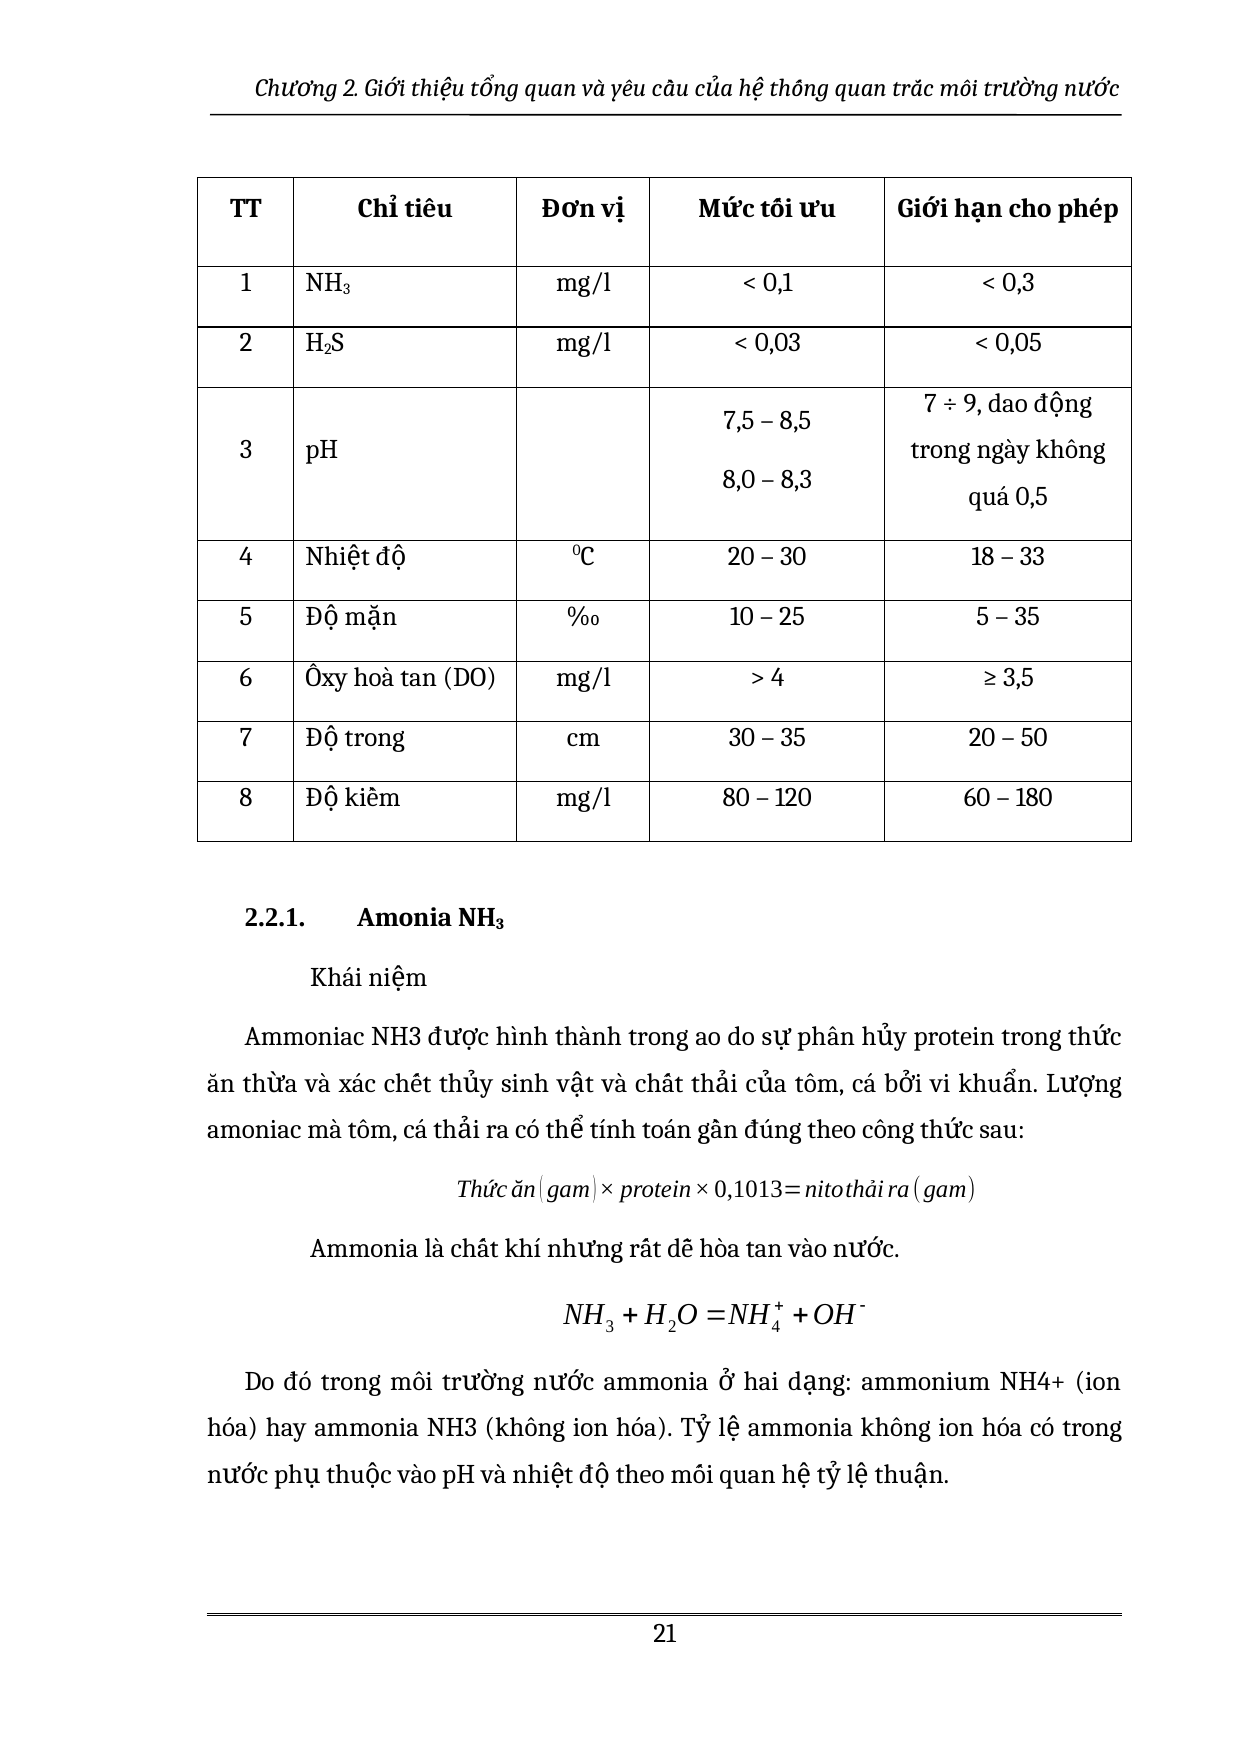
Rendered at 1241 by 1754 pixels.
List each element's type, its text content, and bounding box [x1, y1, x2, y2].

text Ammoniac NH3 được hình thành trong ao do sự phân hủy protein trong thức ăn thừa và xác chết thủy sinh vật và chất thải của tôm, cá bởi vi khuẩn. Lượng amoniac mà tôm, cá thải ra có thể tính toán gần đúng theo công thức sau: [207, 1021, 1122, 1146]
table_cell 10 – 25 [650, 601, 884, 661]
table_header Mức tối ưu [650, 178, 884, 266]
table_cell < 0,1 [650, 267, 884, 326]
table_cell mg/l [517, 662, 649, 721]
table_cell ≥ 3,5 [885, 662, 1131, 721]
table_cell 80 – 120 [650, 782, 884, 841]
table_cell Độ mặn [294, 601, 516, 661]
table_cell 5 [198, 601, 293, 661]
table_cell 20 – 30 [650, 541, 884, 600]
table_cell 18 – 33 [885, 541, 1131, 600]
table_cell cm [517, 722, 649, 781]
table_cell pH [294, 388, 516, 540]
table_cell > 4 [650, 662, 884, 721]
table_header Giới hạn cho phép [885, 178, 1131, 266]
table_cell Nhiệt độ [294, 541, 516, 600]
table_cell 4 [198, 541, 293, 600]
text Khái niệm [244, 962, 1122, 993]
table_cell Ôxy hoà tan (DO) [294, 662, 516, 721]
table_cell mg/l [517, 267, 649, 326]
table_cell < 0,05 [885, 328, 1131, 387]
table_cell 0C [517, 541, 649, 600]
table_cell Độ kiềm [294, 782, 516, 841]
table_cell < 0,03 [650, 328, 884, 387]
table_cell 7,5 – 8,5 8,0 – 8,3 [650, 388, 884, 540]
table_cell 3 [198, 388, 293, 540]
table_cell NH3 [294, 267, 516, 326]
table_cell < 0,3 [885, 267, 1131, 326]
table_cell 8 [198, 782, 293, 841]
text Do đó trong môi trường nước ammonia ở hai dạng: ammonium NH4+ (ion hóa) hay ammonia NH3 (không ion hóa). Tỷ lệ ammonia không ion hóa có trong nước phụ thuộc vào pH và nhiệt độ theo mối quan hệ tỷ lệ thuận. [207, 1366, 1122, 1490]
table_header Chỉ tiêu [294, 178, 516, 266]
table_cell 5 – 35 [885, 601, 1131, 661]
table_cell 20 – 50 [885, 722, 1131, 781]
table_cell ‰ [517, 601, 649, 661]
table_cell 1 [198, 267, 293, 326]
text Ammonia là chất khí nhưng rất dễ hòa tan vào nước. [244, 1233, 1122, 1264]
table_header TT [198, 178, 293, 266]
table_cell 30 – 35 [650, 722, 884, 781]
table_cell mg/l [517, 328, 649, 387]
table_header Đơn vị [517, 178, 649, 266]
table_cell 7 ÷ 9, dao động trong ngày không quá 0,5 [885, 388, 1131, 540]
table_cell H2S [294, 328, 516, 387]
table_cell 60 – 180 [885, 782, 1131, 841]
table_cell 7 [198, 722, 293, 781]
table_cell 6 [198, 662, 293, 721]
subtitle Amonia NH3 [244, 901, 1122, 933]
table_cell mg/l [517, 782, 649, 841]
table_cell 2 [198, 328, 293, 387]
table_cell Độ trong [294, 722, 516, 781]
table_cell [517, 388, 649, 540]
